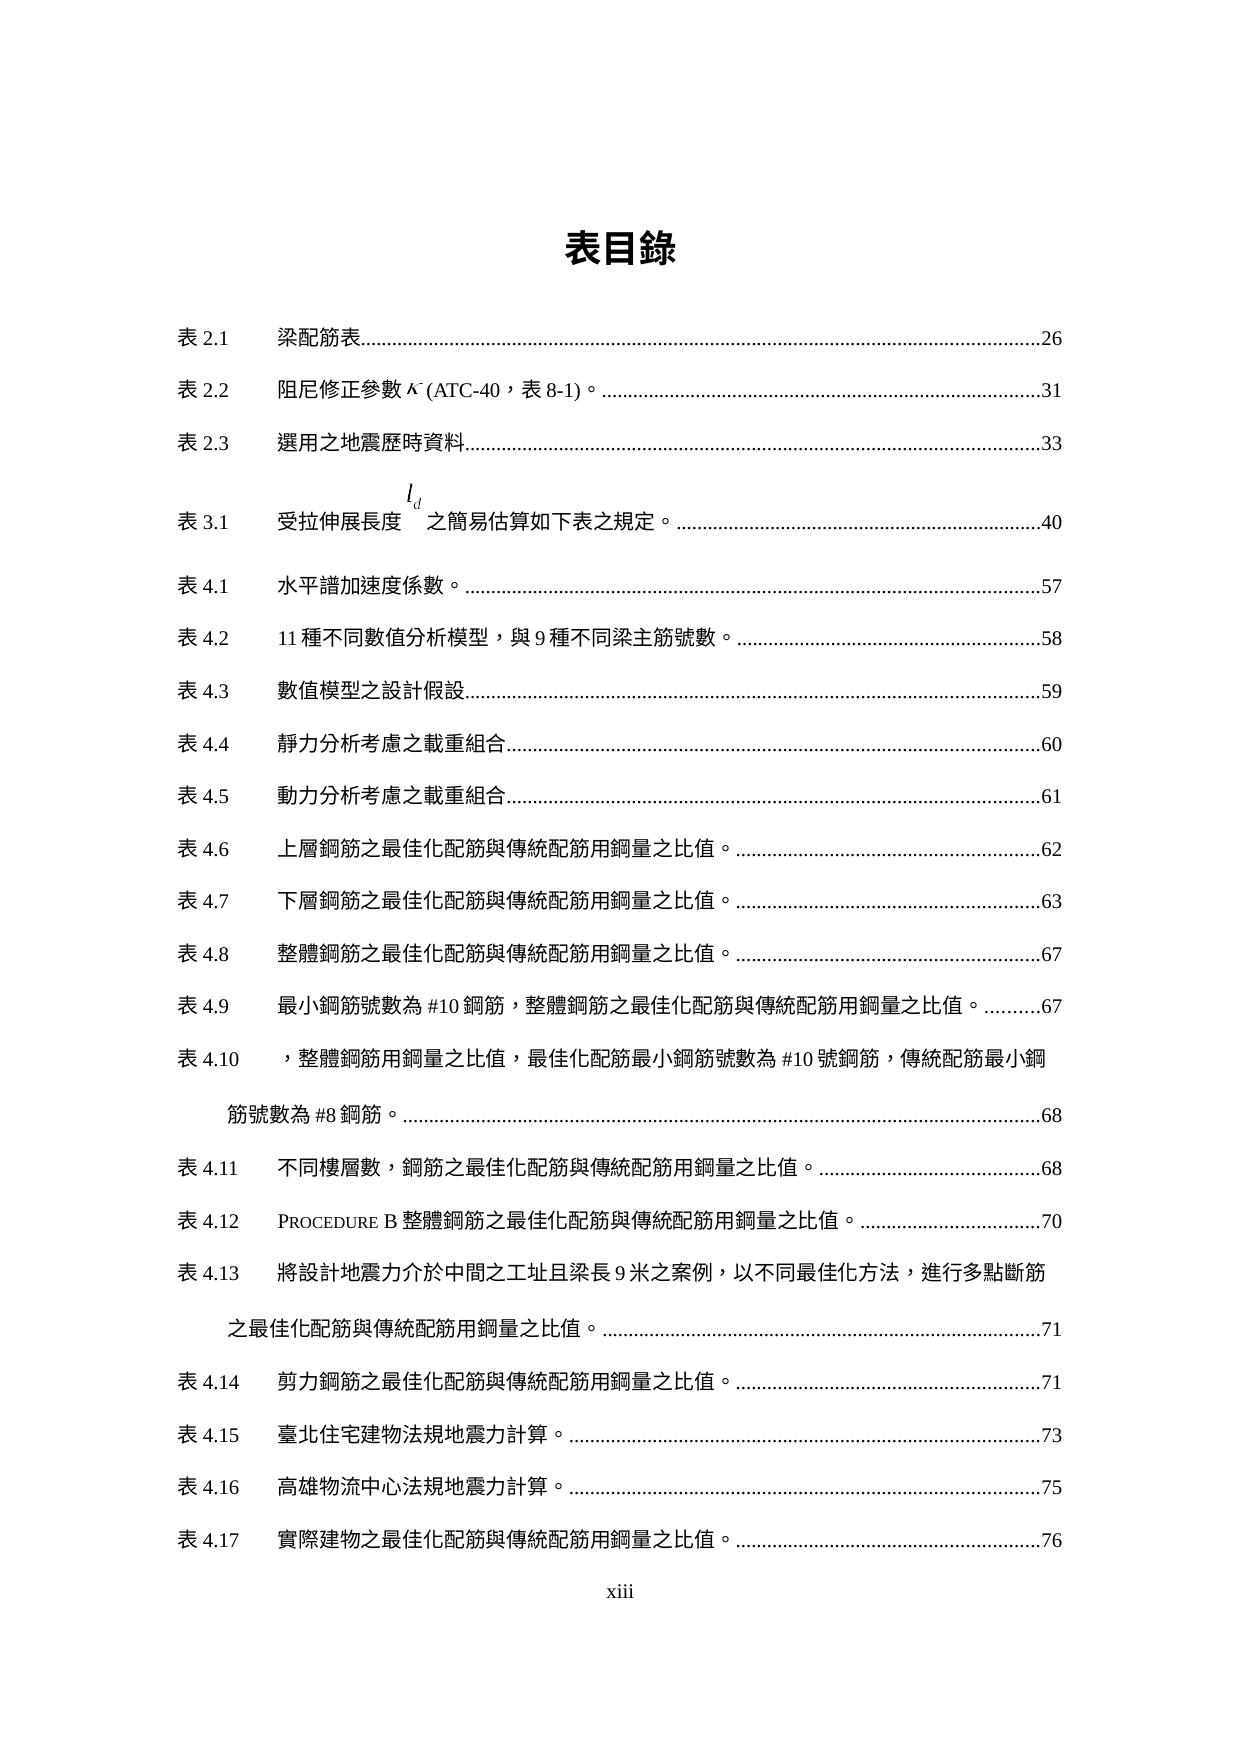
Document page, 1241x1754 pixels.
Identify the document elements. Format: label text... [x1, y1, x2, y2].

text 表 2.2 阻尼修正參數(ATC-40，表8-1)。 31 [177, 370, 1063, 407]
text 表 4.10 ，整體鋼筋用鋼量之比值，最佳化配筋最小鋼筋號數為 #10號鋼筋，傳統配筋最小鋼筋號數為 #8鋼筋。 68 [177, 1039, 1063, 1132]
text 表 4.13 將設計地震力介於中間之工址且梁長9米之案例，以不同最佳化方法，進行多點斷筋之最佳化配筋與傳統配筋用鋼量之比值。 71 [177, 1253, 1063, 1347]
title 表目錄 [177, 209, 1063, 284]
text 表 4.14 剪力鋼筋之最佳化配筋與傳統配筋用鋼量之比值。 71 [177, 1362, 1063, 1399]
text 表 4.15 臺北住宅建物法規地震力計算。 73 [177, 1414, 1063, 1452]
text 表 4.9 最小鋼筋號數為 #10鋼筋，整體鋼筋之最佳化配筋與傳統配筋用鋼量之比值。 67 [177, 986, 1063, 1024]
text 表 4.1 水平譜加速度係數。 57 [177, 565, 1063, 603]
text 表 4.11 不同樓層數，鋼筋之最佳化配筋與傳統配筋用鋼量之比值。 68 [177, 1148, 1063, 1185]
text 表 4.4 靜力分析考慮之載重組合 60 [177, 723, 1063, 761]
text 表 4.6 上層鋼筋之最佳化配筋與傳統配筋用鋼量之比值。 62 [177, 828, 1063, 866]
text 表 4.7 下層鋼筋之最佳化配筋與傳統配筋用鋼量之比值。 63 [177, 881, 1063, 918]
text 表 4.3 數值模型之設計假設 59 [177, 671, 1063, 708]
text 表 3.1 受拉伸展長度之簡易估算如下表之規定。 40 [177, 475, 1063, 550]
text 表 4.8 整體鋼筋之最佳化配筋與傳統配筋用鋼量之比值。 67 [177, 933, 1063, 971]
text 表 4.16 高雄物流中心法規地震力計算。 75 [177, 1467, 1063, 1504]
text 表 4.2 11種不同數值分析模型，與9種不同梁主筋號數。 58 [177, 618, 1063, 655]
text 表 4.17 實際建物之最佳化配筋與傳統配筋用鋼量之比值。 76 [177, 1519, 1063, 1557]
text 表 2.1 梁配筋表 26 [177, 317, 1063, 355]
text 表 4.12 Procedure B整體鋼筋之最佳化配筋與傳統配筋用鋼量之比值。 70 [177, 1200, 1063, 1238]
text 表 4.5 動力分析考慮之載重組合 61 [177, 776, 1063, 813]
text 表 2.3 選用之地震歷時資料 33 [177, 423, 1063, 460]
